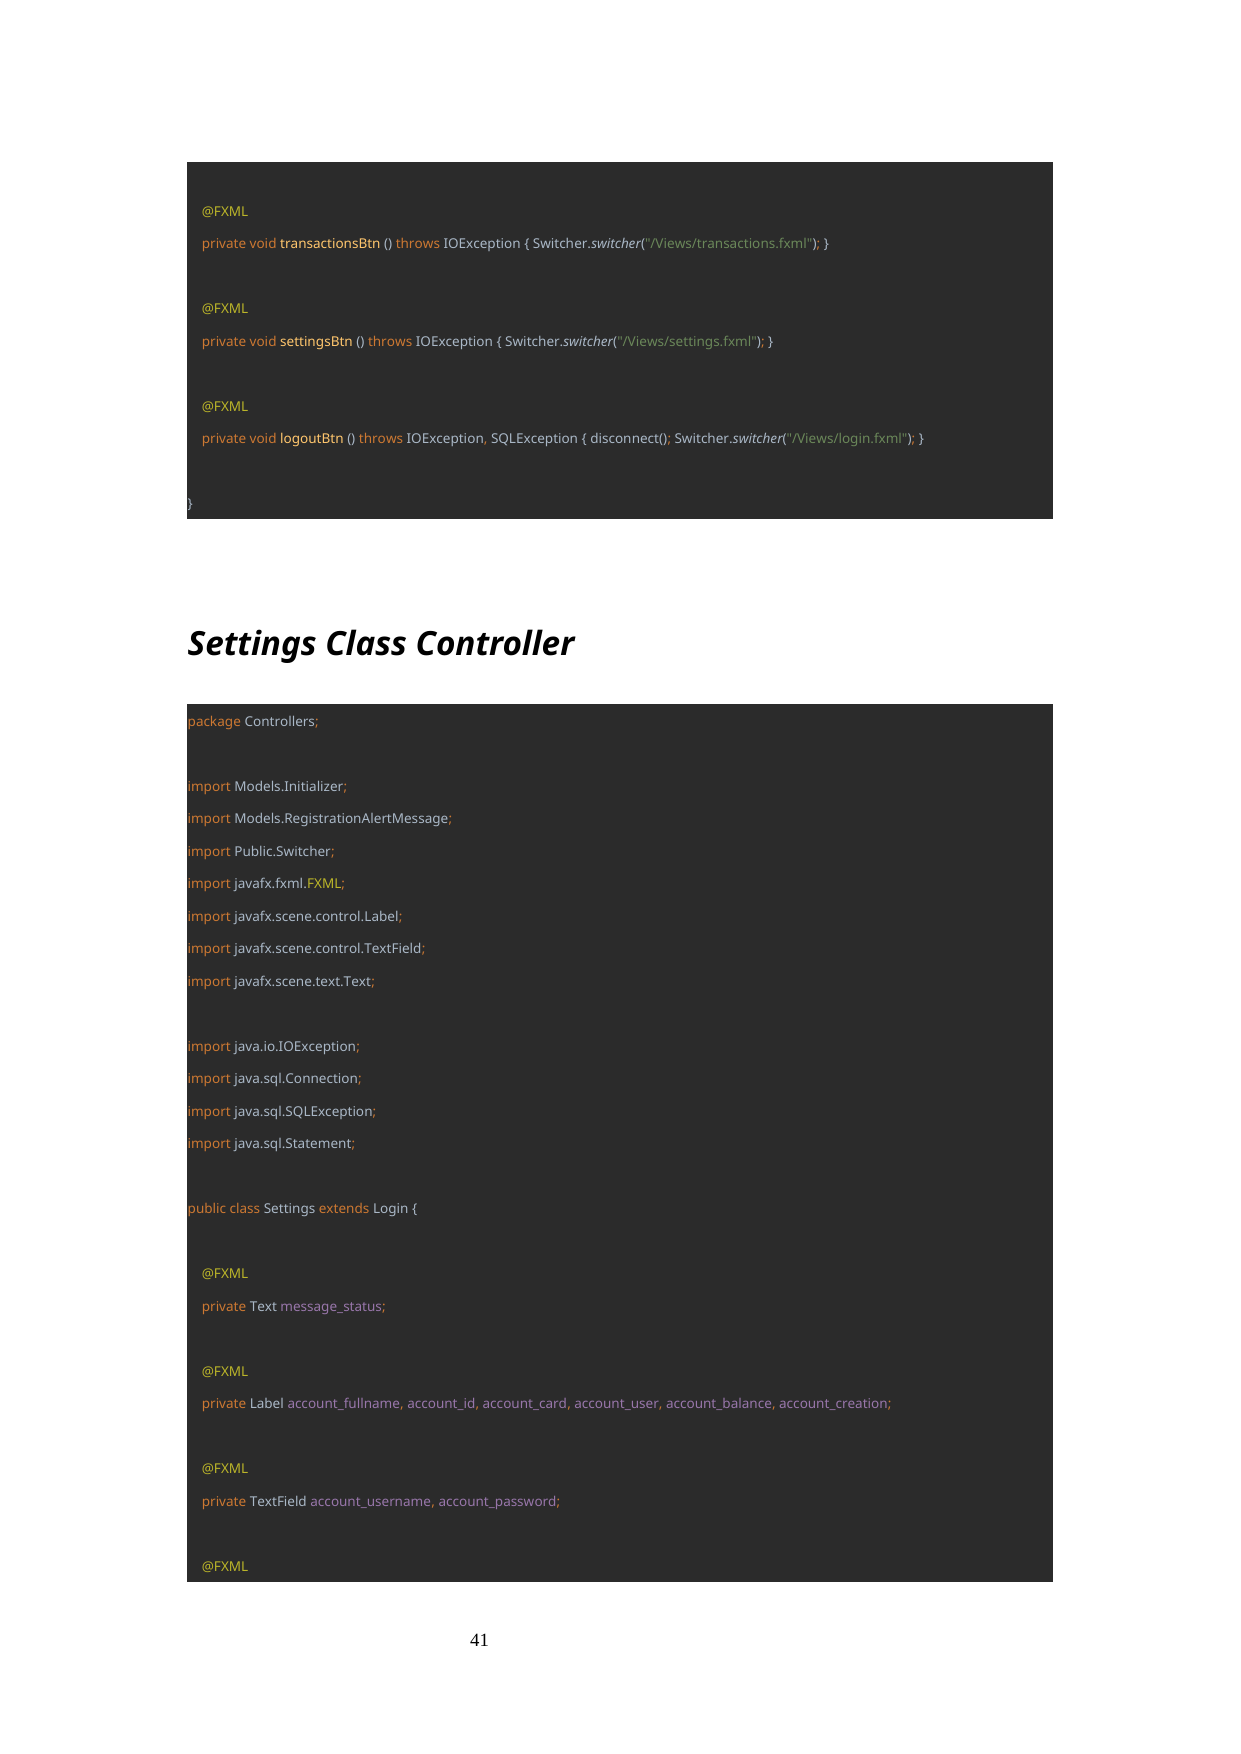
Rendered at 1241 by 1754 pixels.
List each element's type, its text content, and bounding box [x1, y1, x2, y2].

text Settings Class Controller [187, 1163, 1053, 1228]
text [187, 162, 1053, 1072]
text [187, 1257, 1053, 1549]
